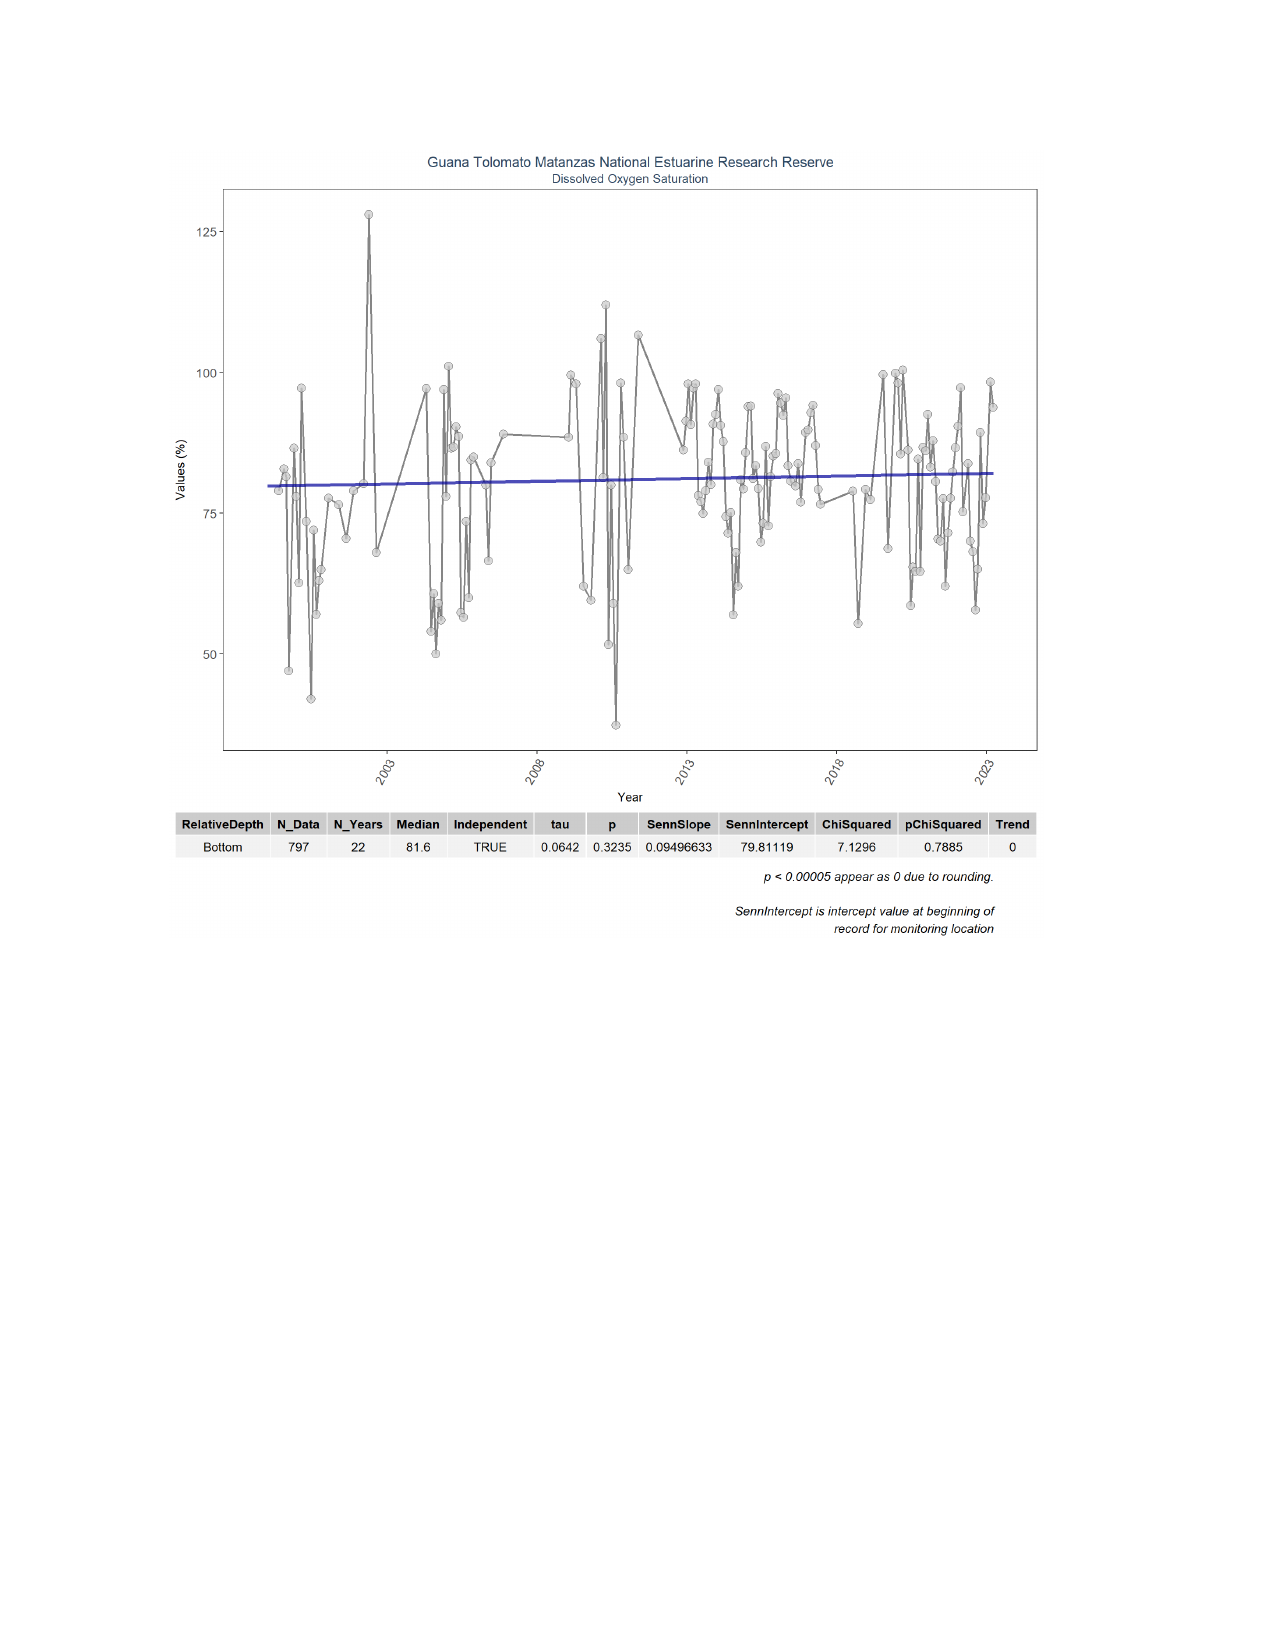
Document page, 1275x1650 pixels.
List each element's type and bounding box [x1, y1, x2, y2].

picture [168, 150, 1044, 938]
